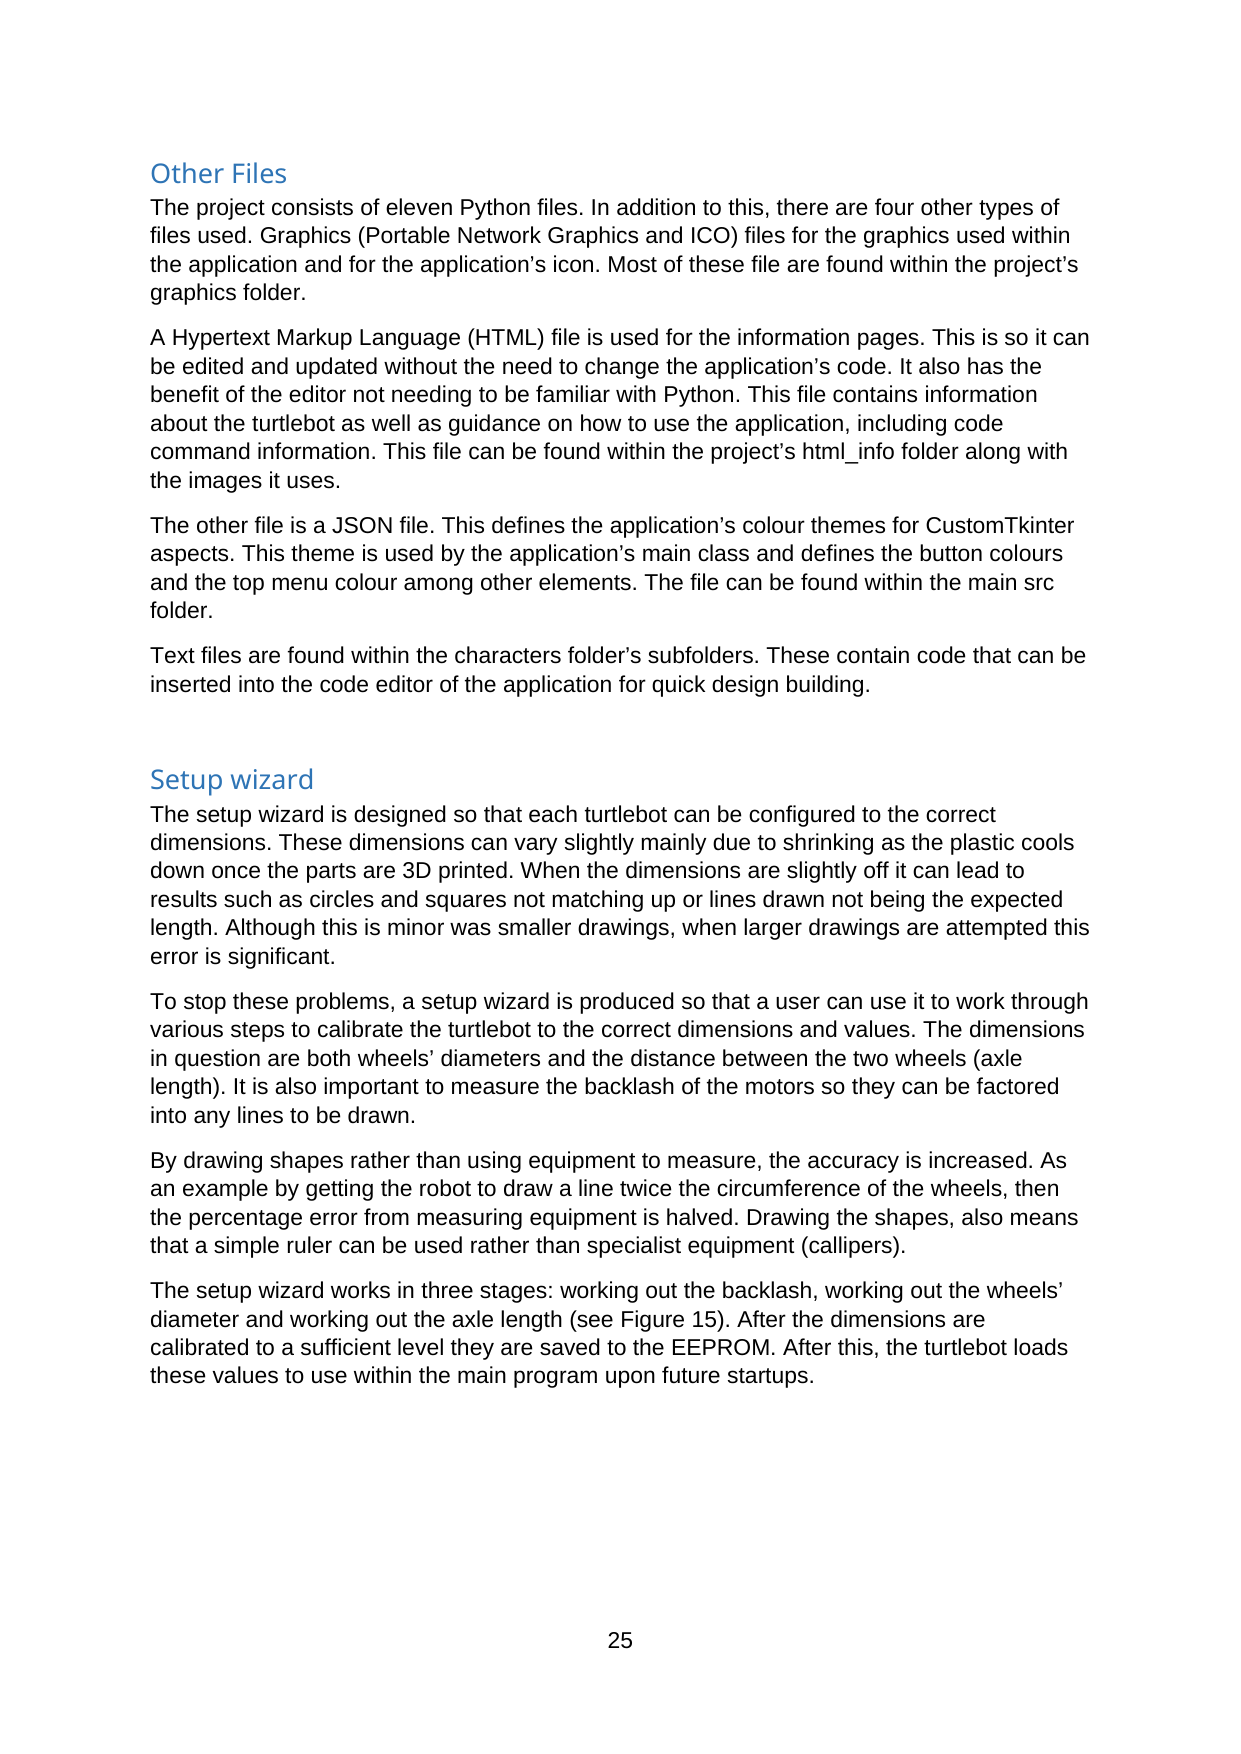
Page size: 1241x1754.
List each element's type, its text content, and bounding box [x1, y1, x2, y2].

subtitle Setup wizard [150, 761, 1090, 798]
text The other file is a JSON file. This defines the application’s colour themes for CustomTkinter aspects. This theme is used by the application’s main class and defines the button colours and the top menu colour among other elements. The file can be found within the main src folder. [150, 512, 1090, 623]
text By drawing shapes rather than using equipment to measure, the accuracy is increased. As an example by getting the robot to draw a line twice the circumference of the wheels, then the percentage error from measuring equipment is halved. Drawing the shapes, also means that a simple ruler can be used rather than specialist equipment (callipers). [150, 1147, 1090, 1258]
text The setup wizard works in three stages: working out the backlash, working out the wheels’ diameter and working out the axle length (see Figure 11). After the dimensions are calibrated to a sufficient level they are saved to the EEPROM. After this, the turtlebot loads these values to use within the main program upon future startups. [150, 1277, 1090, 1389]
text Text files are found within the characters folder’s subfolders. These contain code that can be inserted into the code editor of the application for quick design building. [150, 642, 1090, 697]
text A Hypertext Markup Language (HTML) file is used for the information pages. This is so it can be edited and updated without the need to change the application’s code. It also has the benefit of the editor not needing to be familiar with Python. This file contains information about the turtlebot as well as guidance on how to use the application, including code command information. This file can be found within the project’s html_info folder along with the images it uses. [150, 324, 1090, 493]
text To stop these problems, a setup wizard is produced so that a user can use it to work through various steps to calibrate the turtlebot to the correct dimensions and values. The dimensions in question are both wheels’ diameters and the distance between the two wheels (axle length). It is also important to measure the backlash of the motors so they can be factored into any lines to be drawn. [150, 988, 1090, 1128]
text The project consists of eleven Python files. In addition to this, there are four other types of files used. Graphics (Portable Network Graphics and ICO) files for the graphics used within the application and for the application’s icon. Most of these file are found within the project’s graphics folder. [150, 194, 1090, 306]
text The setup wizard is designed so that each turtlebot can be configured to the correct dimensions. These dimensions can vary slightly mainly due to shrinking as the plastic cools down once the parts are 3D printed. When the dimensions are slightly off it can lead to results such as circles and squares not matching up or lines drawn not being the expected length. Although this is minor was smaller drawings, when larger drawings are attempted this error is significant. [150, 801, 1090, 969]
subtitle Other Files [150, 154, 1090, 191]
